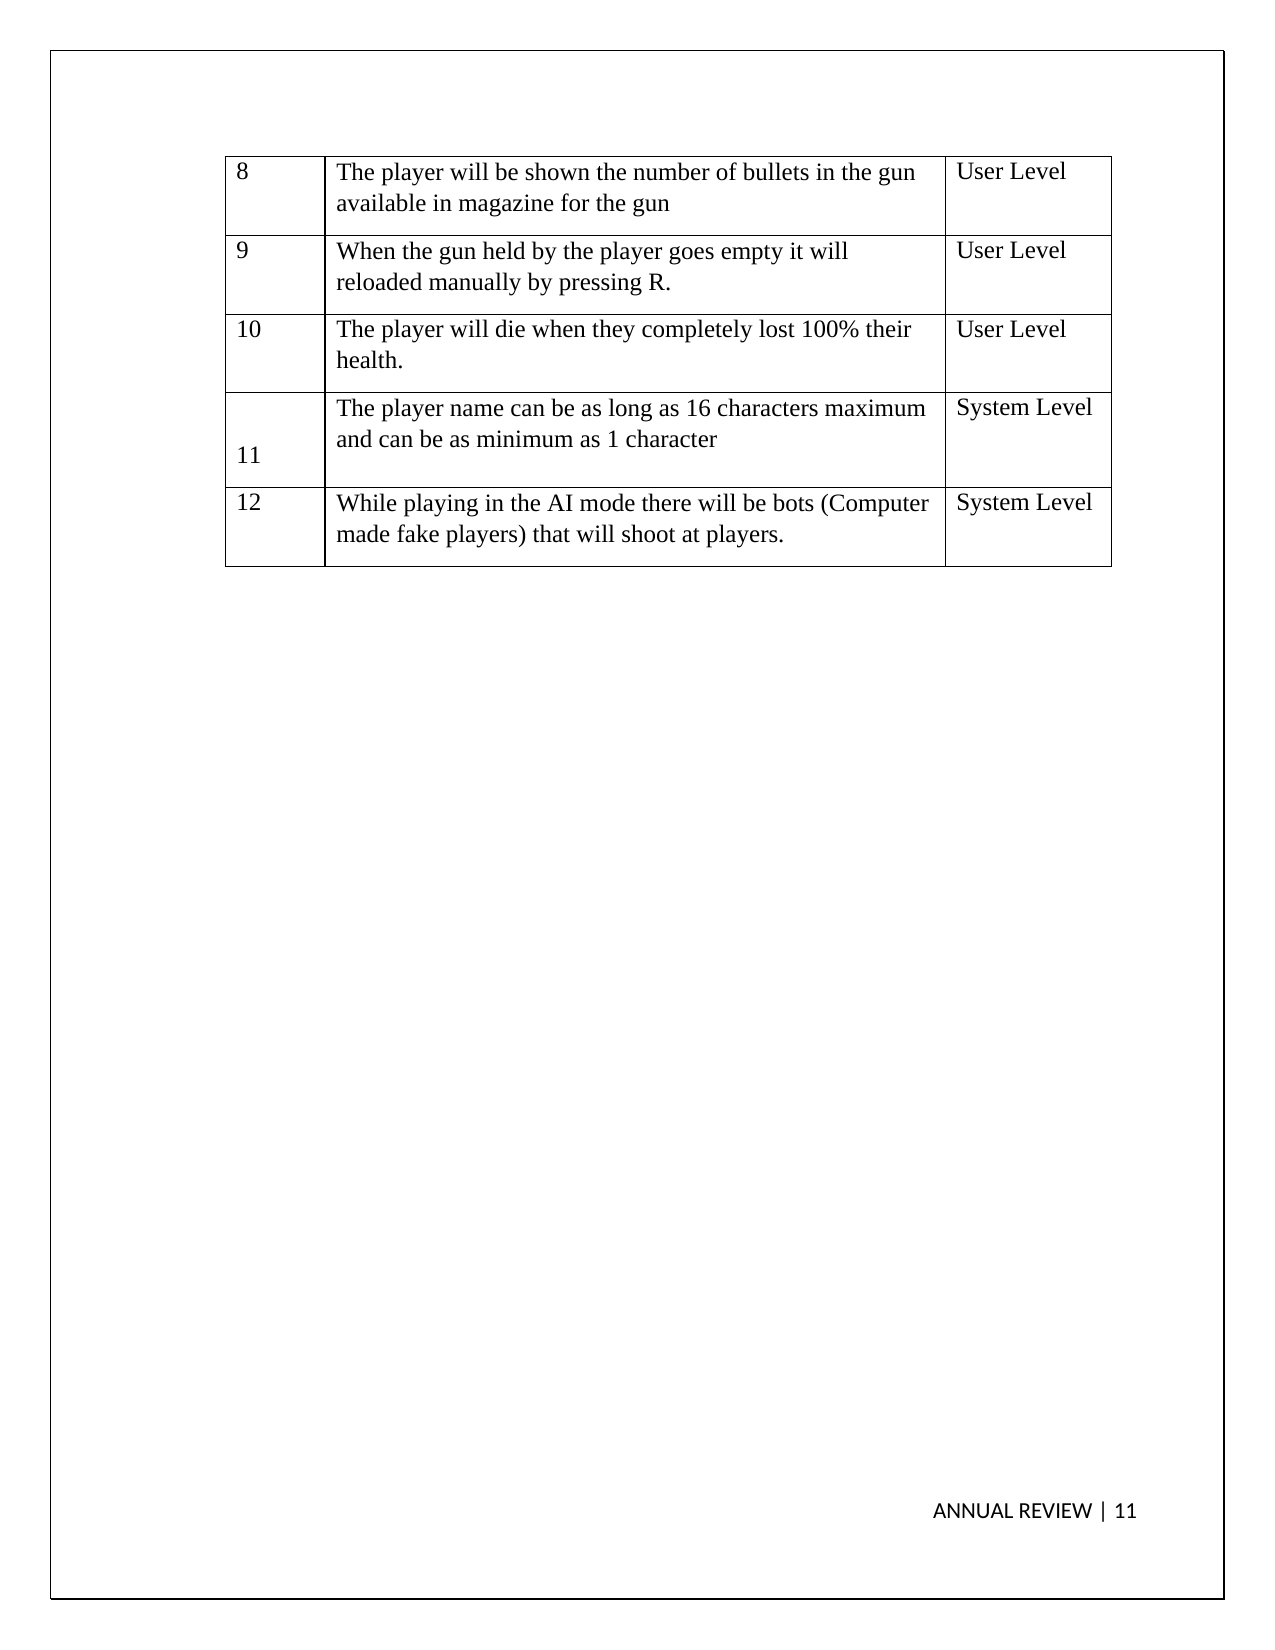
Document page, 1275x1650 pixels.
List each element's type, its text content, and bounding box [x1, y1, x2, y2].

table_cell The player name can be as long as 16 characters maximum and can be as minimum as 1 character [326, 393, 945, 487]
table_cell 8 [226, 157, 324, 235]
table_cell System Level [946, 488, 1111, 566]
table_cell User Level [946, 315, 1111, 392]
table_cell The player will be shown the number of bullets in the gun available in magazine for the gun [326, 157, 945, 235]
table_cell 12 [226, 488, 324, 566]
table_cell While playing in the AI mode there will be bots (Computer made fake players) that will shoot at players. [326, 488, 945, 566]
table_cell The player will die when they completely lost 100% their health. [326, 315, 945, 392]
table_cell System Level [946, 393, 1111, 487]
table_cell When the gun held by the player goes empty it will reloaded manually by pressing R. [326, 236, 945, 313]
table_cell 9 [226, 236, 324, 313]
table_cell User Level [946, 236, 1111, 313]
table_cell 11 [226, 393, 324, 487]
table_cell 10 [226, 315, 324, 392]
table_cell User Level [946, 157, 1111, 235]
